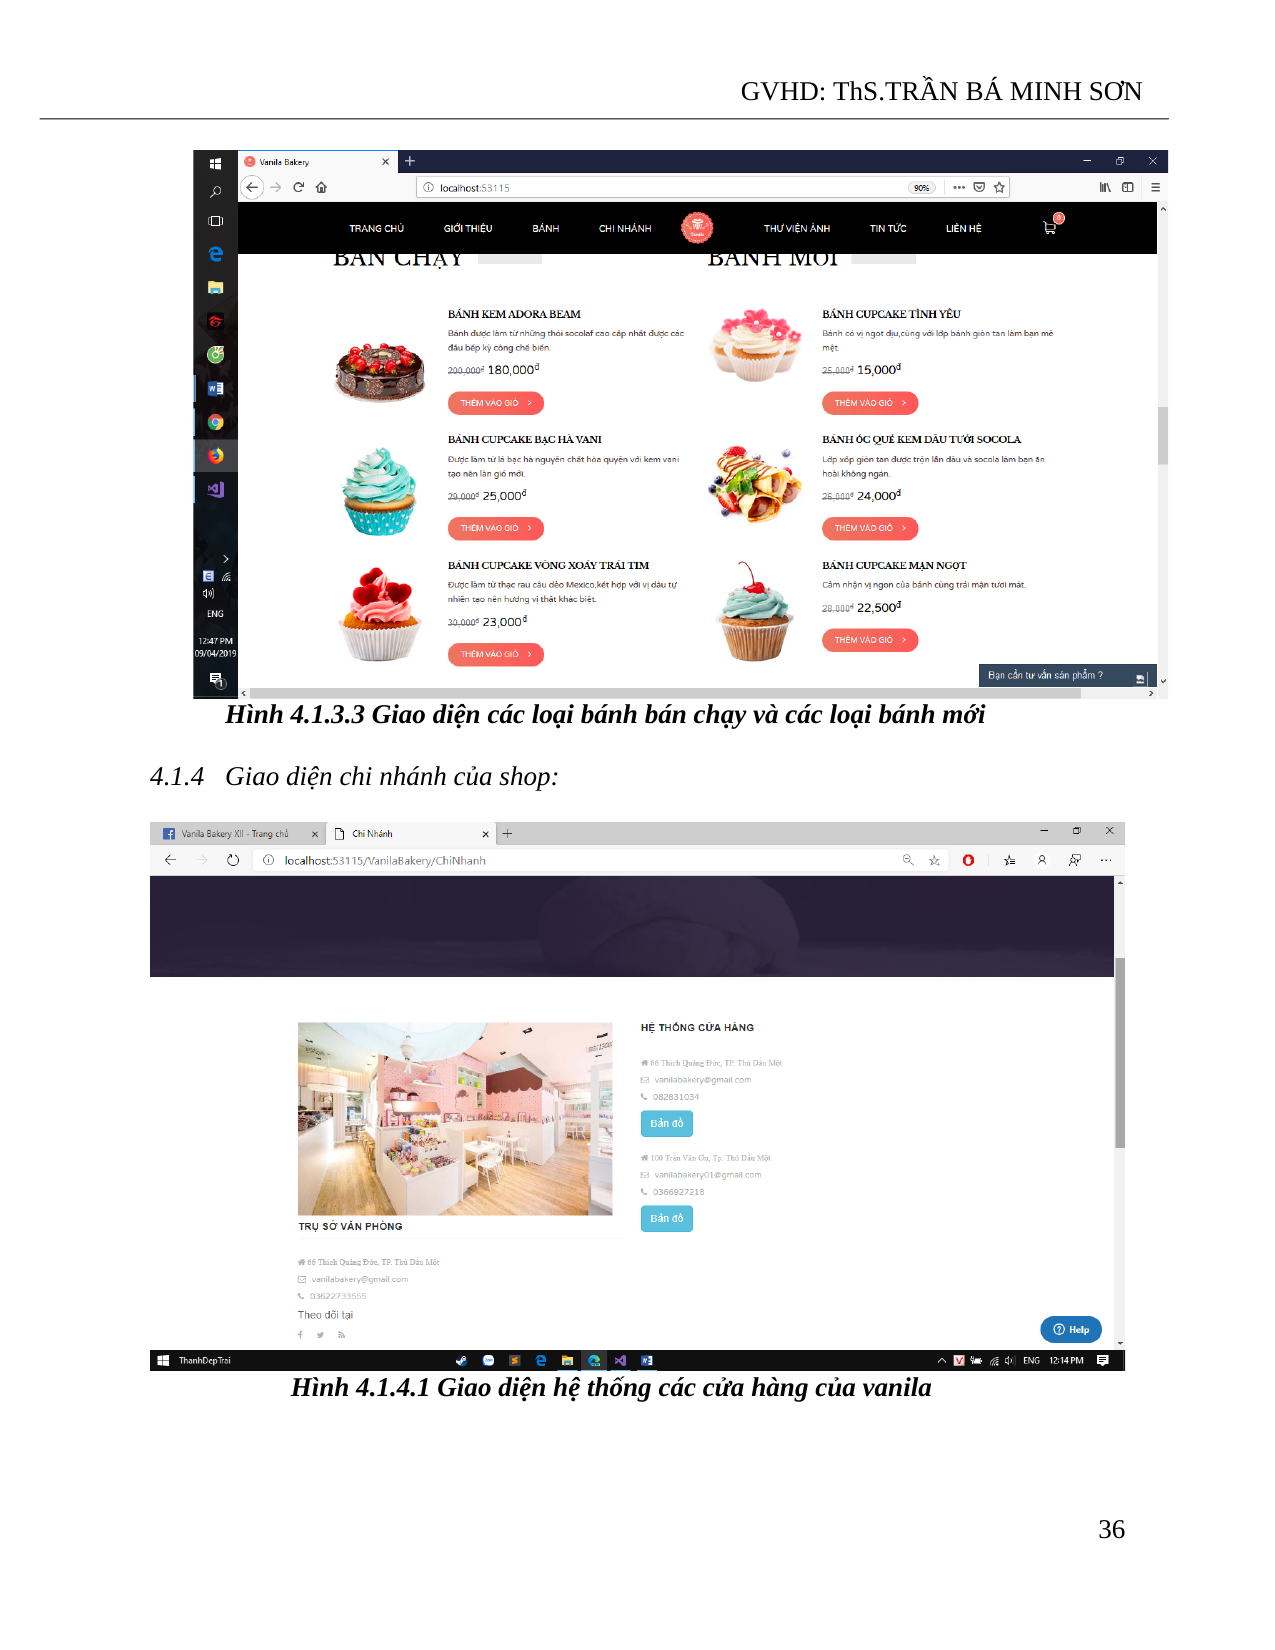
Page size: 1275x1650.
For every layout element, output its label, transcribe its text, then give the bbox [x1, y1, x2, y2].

picture [193, 150, 1169, 699]
picture [150, 822, 1125, 1371]
list Hình 4.1.4.1 Giao diện hệ thống các cửa hàng của vanila [291, 1371, 1125, 1402]
text 4.1.4 Giao diện chi nhánh của shop: [150, 760, 1125, 792]
